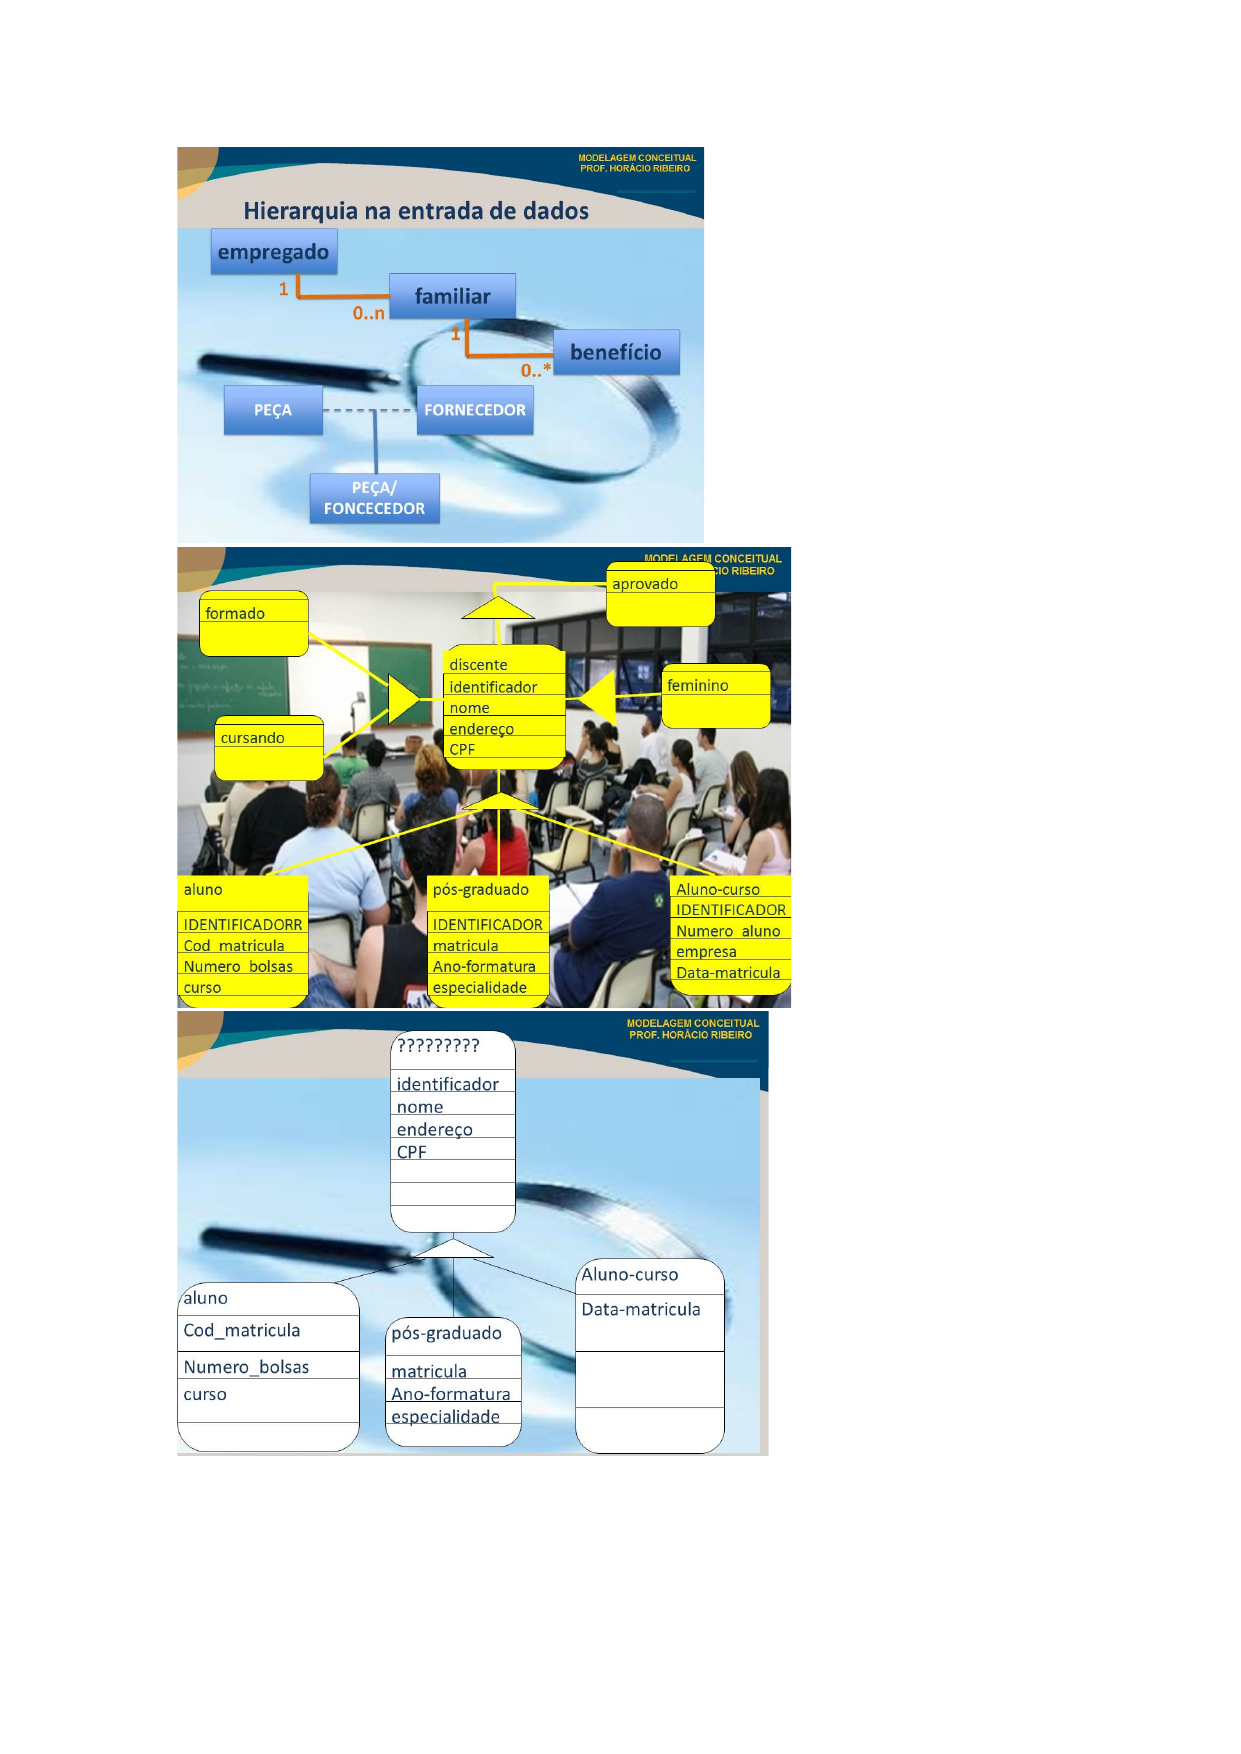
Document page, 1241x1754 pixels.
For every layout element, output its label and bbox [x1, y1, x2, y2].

picture [177, 147, 705, 543]
picture [177, 1011, 769, 1456]
picture [177, 547, 792, 1008]
